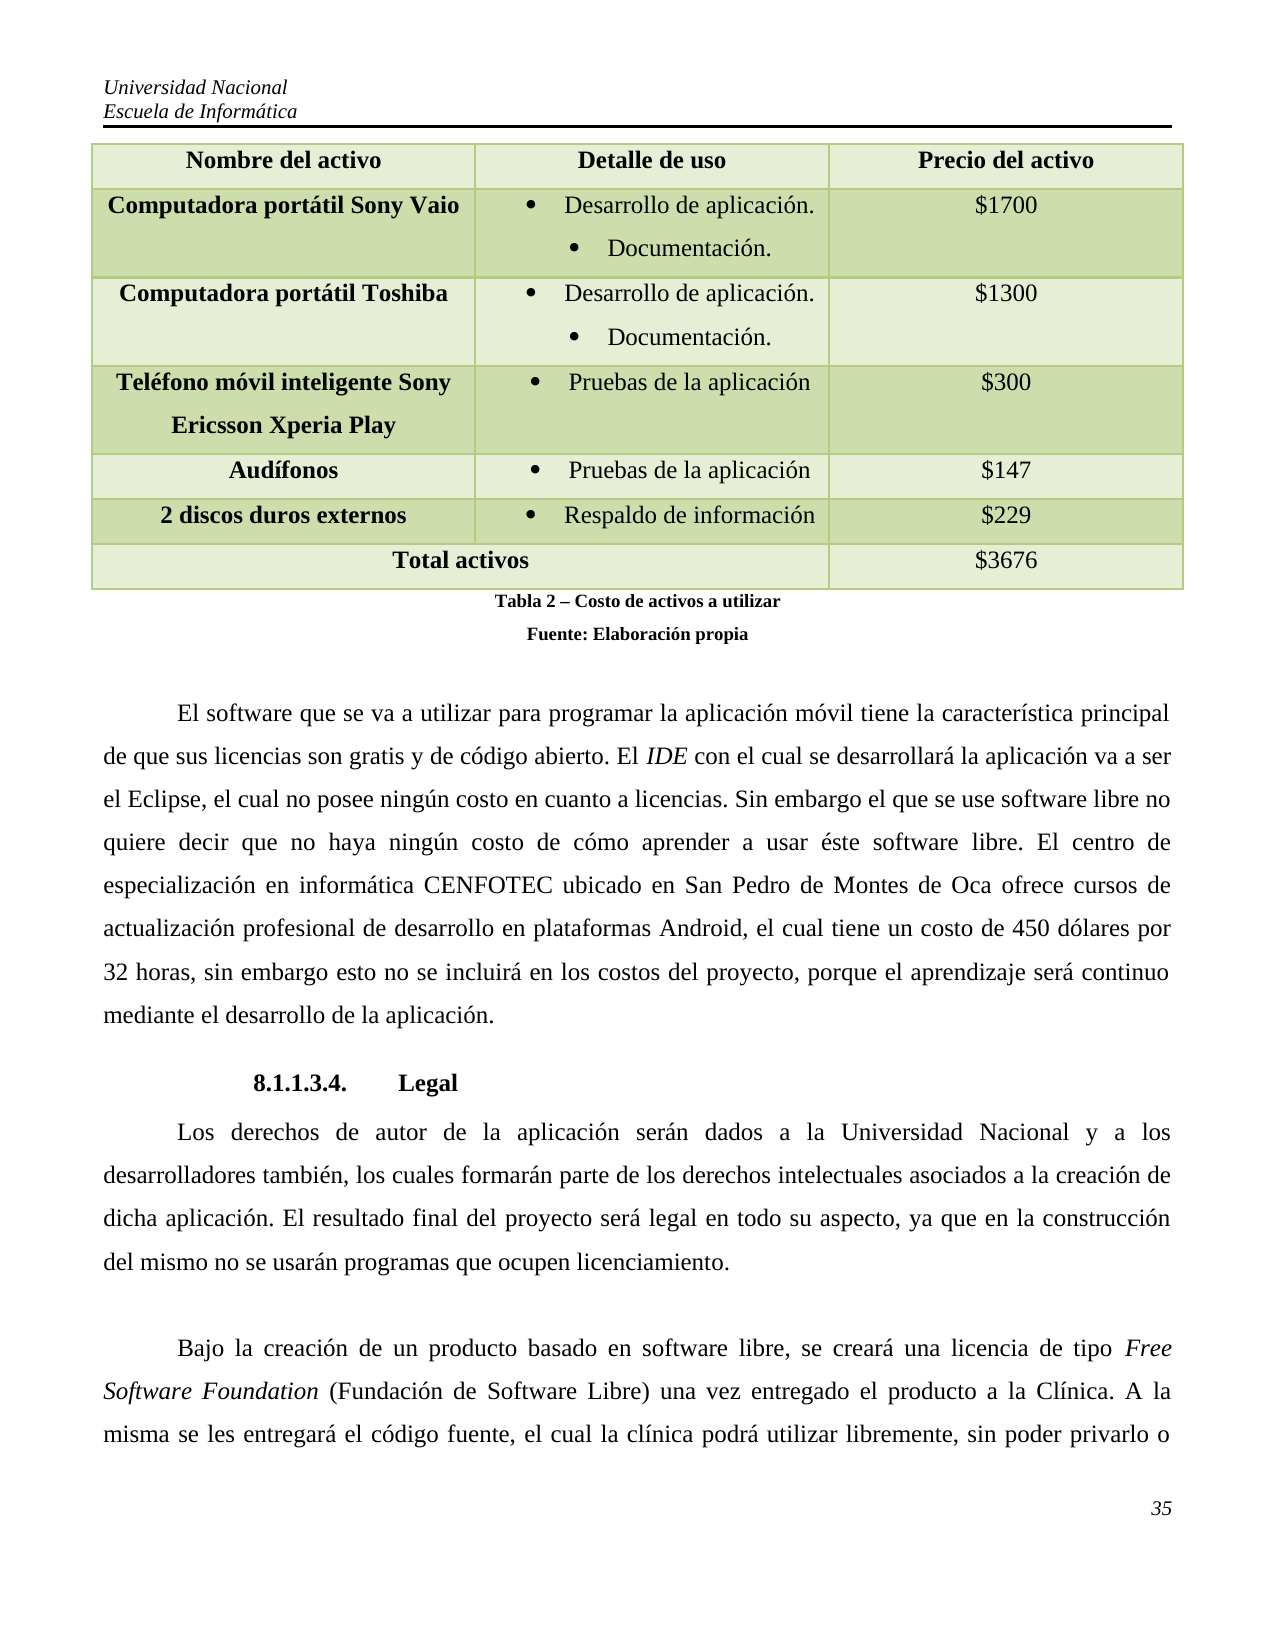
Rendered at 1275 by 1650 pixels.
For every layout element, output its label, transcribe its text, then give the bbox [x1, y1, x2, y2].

text El software que se va a utilizar para programar la aplicación móvil tiene la característica principal de que sus licencias son gratis y de código abierto. El IDE con el cual se desarrollará la aplicación va a ser el Eclipse, el cual no posee ningún costo en cuanto a licencias. Sin embargo el que se use software libre no quiere decir que no haya ningún costo de cómo aprender a usar éste software libre. El centro de especialización en informática CENFOTEC ubicado en San Pedro de Montes de Oca ofrece cursos de actualización profesional de desarrollo en plataformas Android, el cual tiene un costo de 450 dólares por 32 horas, sin embargo esto no se incluirá en los costos del proyecto, porque el aprendizaje será continuo mediante el desarrollo de la aplicación. [103, 698, 1172, 1028]
text Los derechos de autor de la aplicación serán dados a la Universidad Nacional y a los desarrolladores también, los cuales formarán parte de los derechos intelectuales asociados a la creación de dicha aplicación. El resultado final del proyecto será legal en todo su aspecto, ya que en la construcción del mismo no se usarán programas que ocupen licenciamiento. [103, 1117, 1172, 1275]
table_cell $300 [830, 367, 1182, 453]
list Legal [253, 1068, 1172, 1097]
table_header Detalle de uso [476, 145, 828, 188]
text Tabla 2 – Costo de activos a utilizar [103, 590, 1172, 612]
table_cell Audífonos [93, 455, 474, 498]
table_cell Total activos [93, 545, 828, 588]
table_header Precio del activo [830, 145, 1182, 188]
table_cell Pruebas de la aplicación [476, 455, 828, 498]
table_cell Pruebas de la aplicación [476, 367, 828, 453]
table_cell $147 [830, 455, 1182, 498]
table_cell $3676 [830, 545, 1182, 588]
table_cell $1700 [830, 190, 1182, 276]
table_cell 2 discos duros externos [93, 500, 474, 543]
table_cell Desarrollo de aplicación. Documentación. [476, 279, 828, 364]
table_cell Respaldo de información [476, 500, 828, 543]
table_header Nombre del activo [93, 145, 474, 188]
table_cell $229 [830, 500, 1182, 543]
text Fuente: Elaboración propia [103, 622, 1172, 644]
table_cell Desarrollo de aplicación. Documentación. [476, 190, 828, 276]
table_cell Computadora portátil Sony Vaio [93, 190, 474, 276]
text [103, 1333, 1172, 1448]
table_cell $1300 [830, 279, 1182, 364]
table_cell Teléfono móvil inteligente Sony Ericsson Xperia Play [93, 367, 474, 453]
table_cell Computadora portátil Toshiba [93, 279, 474, 364]
